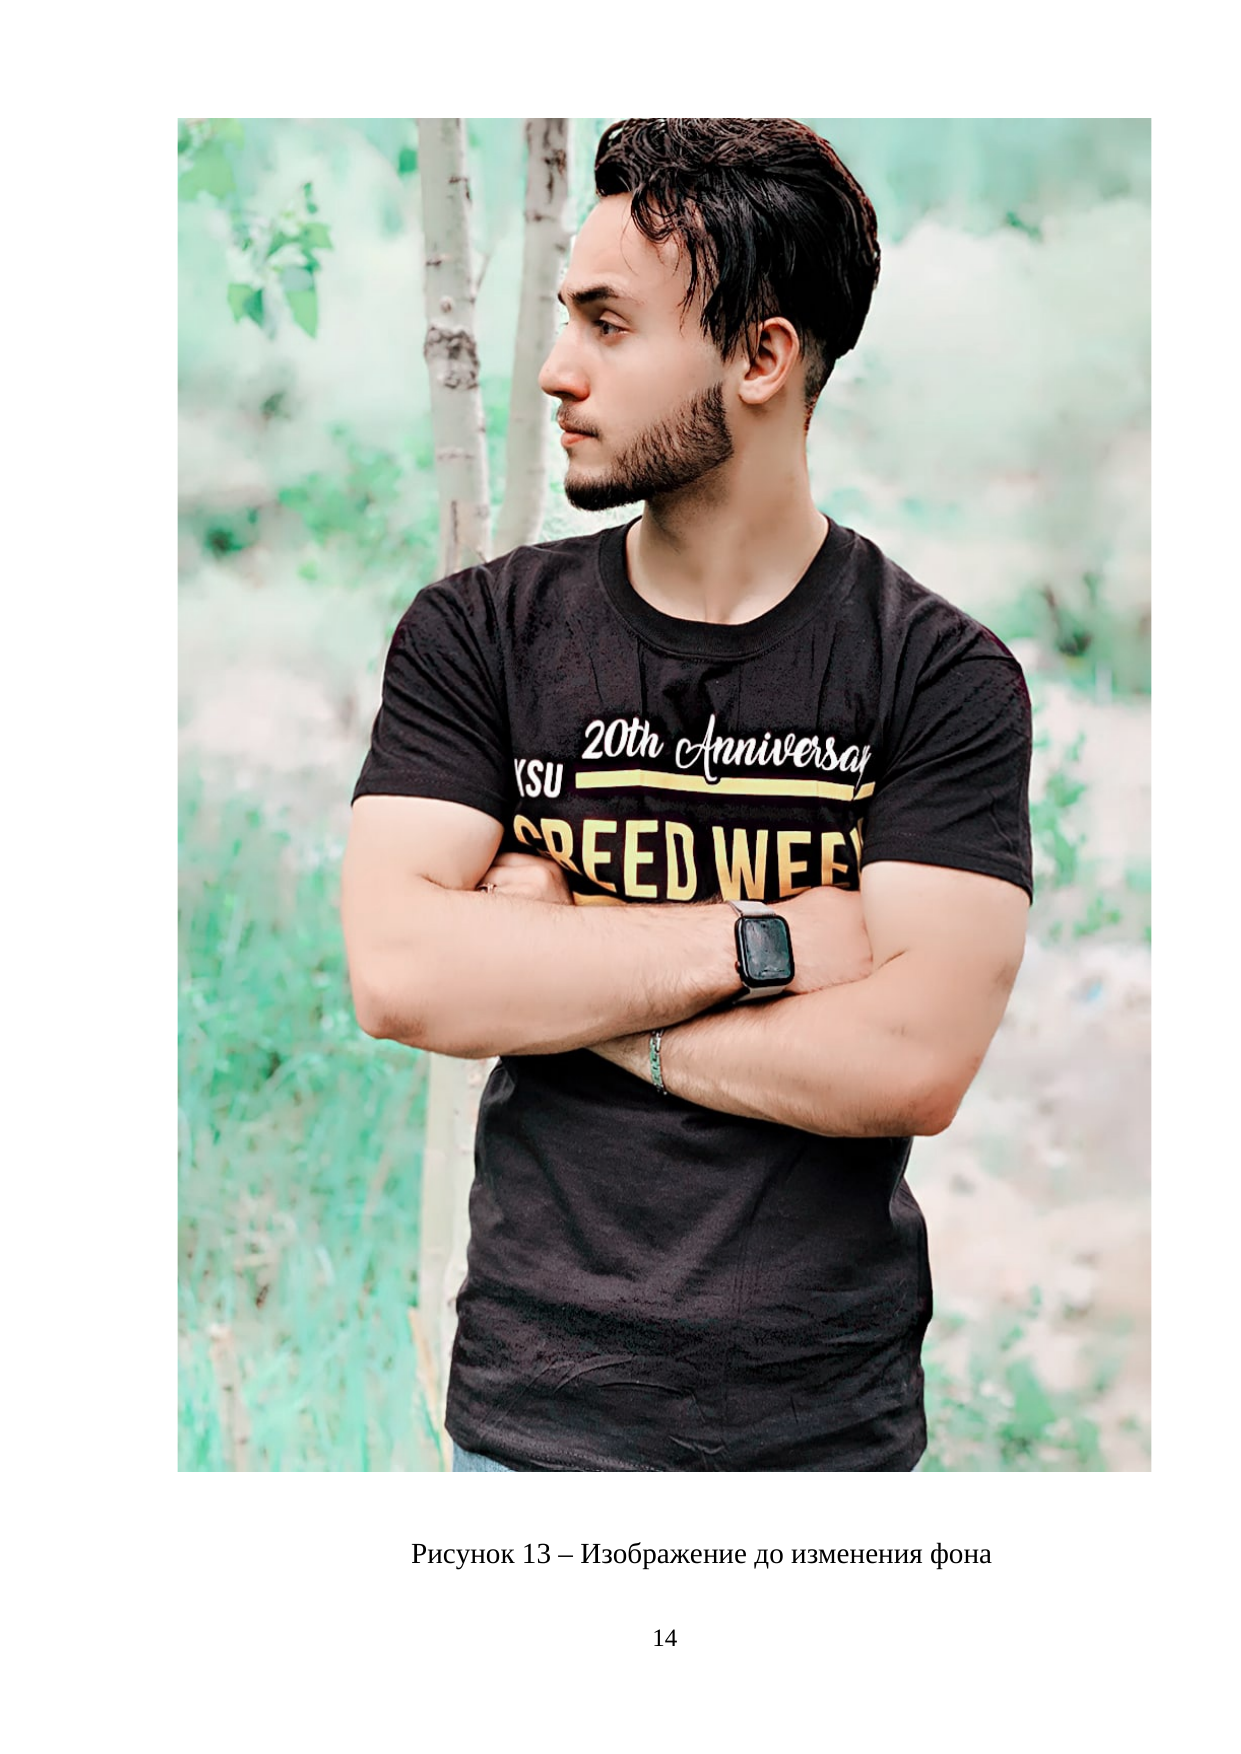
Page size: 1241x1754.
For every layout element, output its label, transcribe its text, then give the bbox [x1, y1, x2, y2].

picture [177, 118, 1152, 1472]
text Рисунок 13 – Изображение до изменения фона [177, 1536, 1152, 1570]
